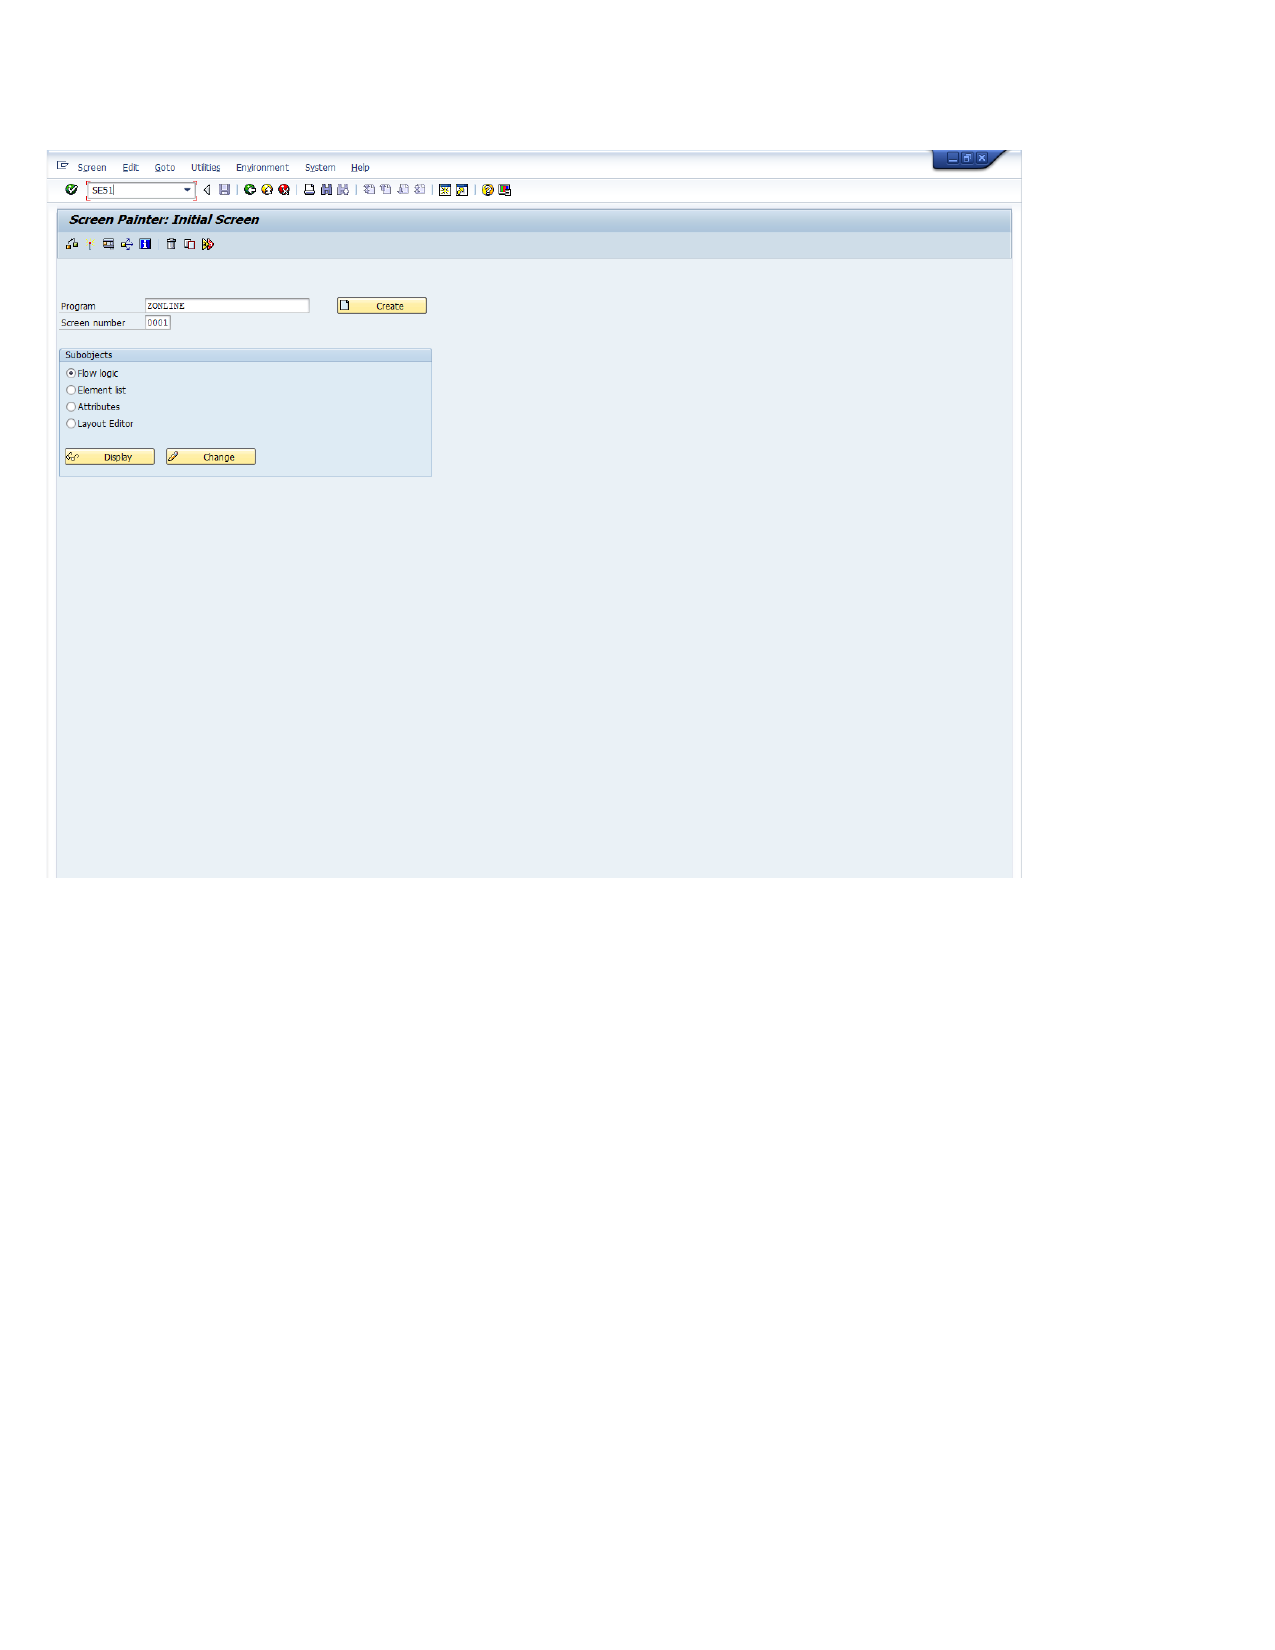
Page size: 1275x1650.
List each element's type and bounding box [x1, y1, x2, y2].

picture [46, 150, 1022, 878]
